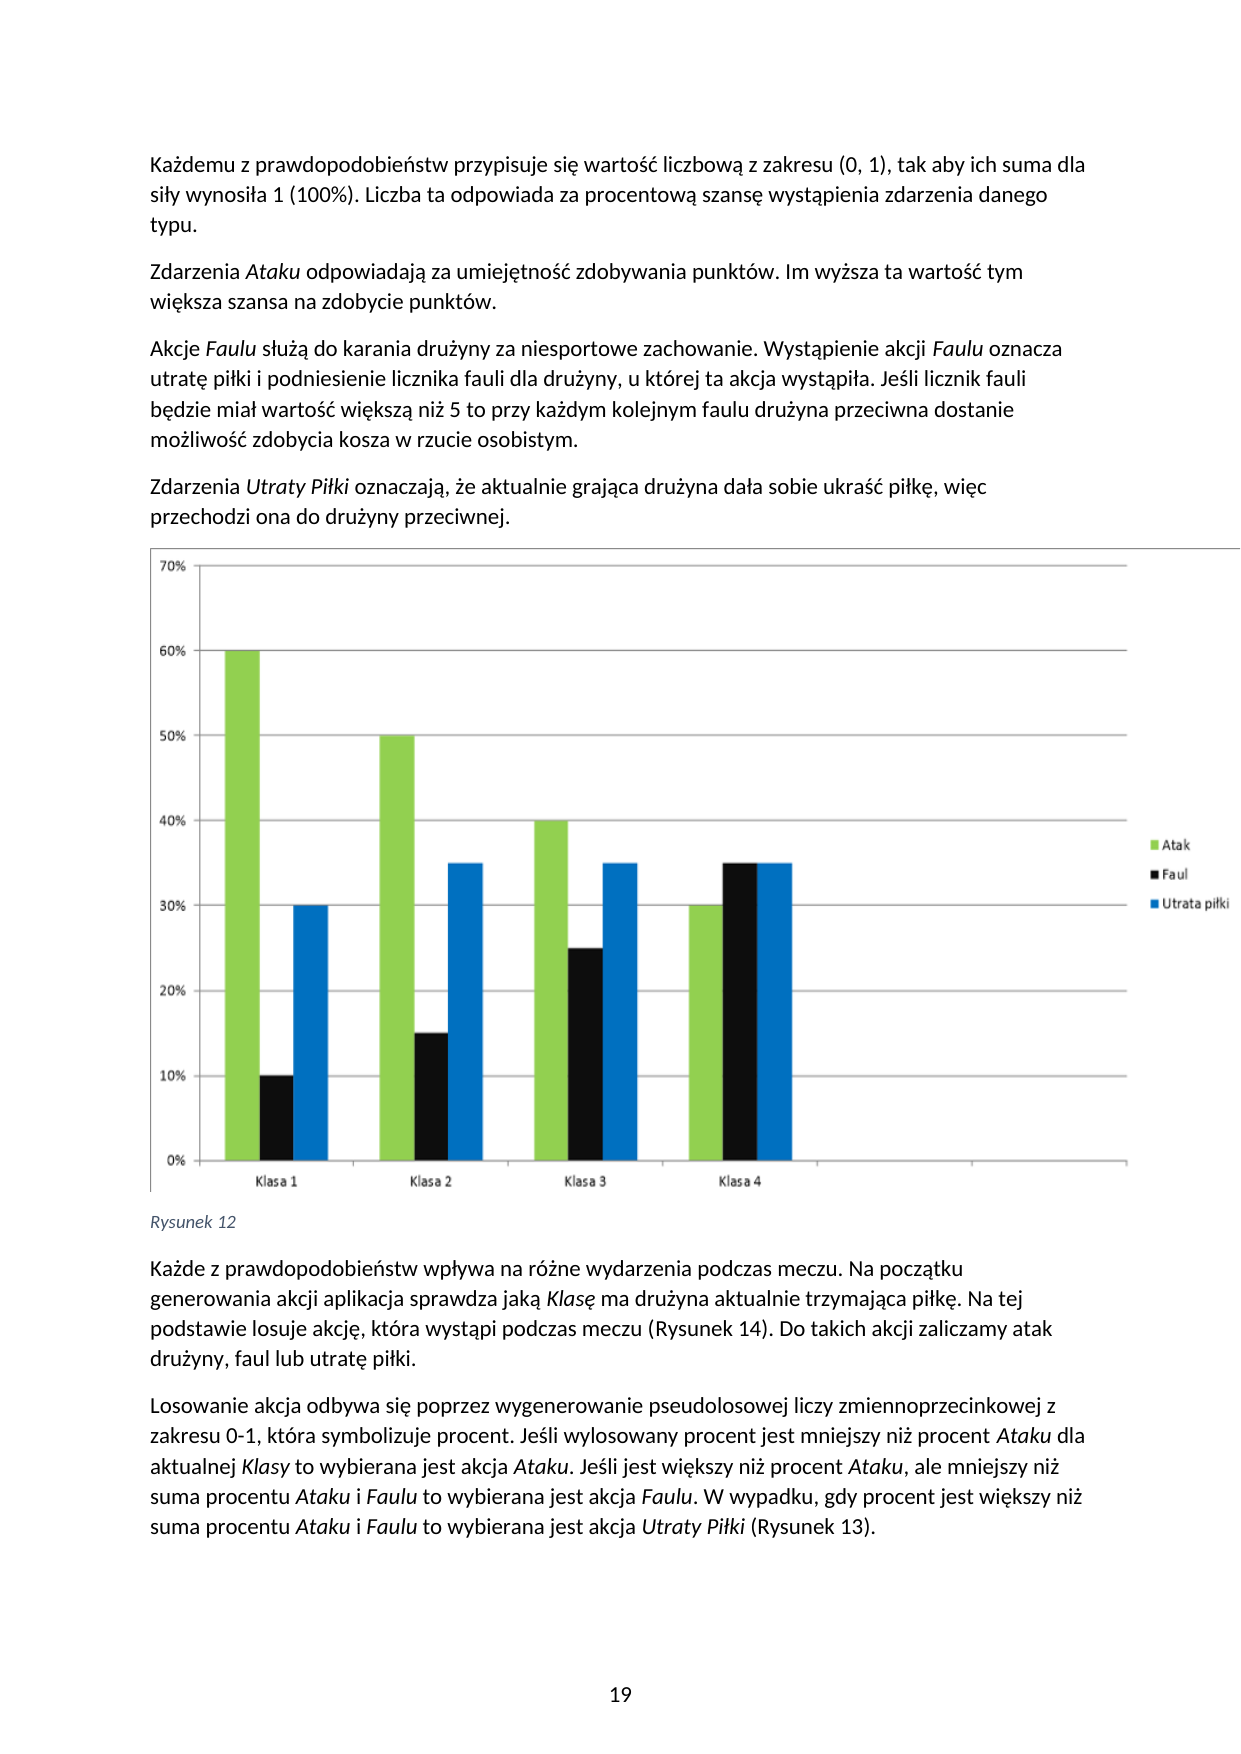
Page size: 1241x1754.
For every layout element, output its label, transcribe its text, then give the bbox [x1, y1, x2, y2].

text Zdarzenia Utraty Piłki oznaczają, że aktualnie grająca drużyna dała sobie ukraść piłkę, więc przechodzi ona do drużyny przeciwnej. [150, 472, 1090, 530]
text Zdarzenia Ataku odpowiadają za umiejętność zdobywania punktów. Im wyższa ta wartość tym większa szansa na zdobycie punktów. [150, 257, 1090, 316]
text Każdemu z prawdopodobieństw przypisuje się wartość liczbową z zakresu (0, 1), tak aby ich suma dla siły wynosiła 1 (100%). Liczba ta odpowiada za procentową szansę wystąpienia zdarzenia danego typu. [150, 150, 1090, 238]
text Losowanie akcja odbywa się poprzez wygenerowanie pseudolosowej liczy zmiennoprzecinkowej z zakresu 0-1, która symbolizuje procent. Jeśli wylosowany procent jest mniejszy niż procent Ataku dla aktualnej Klasy to wybierana jest akcja Ataku. Jeśli jest większy niż procent Ataku, ale mniejszy niż suma procentu Ataku i Faulu to wybierana jest akcja Faulu. W wypadku, gdy procent jest większy niż suma procentu Ataku i Faulu to wybierana jest akcja Utraty Piłki (Rysunek 13). [150, 1391, 1090, 1540]
text Akcje Faulu służą do karania drużyny za niesportowe zachowanie. Wystąpienie akcji Faulu oznacza utratę piłki i podniesienie licznika fauli dla drużyny, u której ta akcja wystąpiła. Jeśli licznik fauli będzie miał wartość większą niż 5 to przy każdym kolejnym faulu drużyna przeciwna dostanie możliwość zdobycia kosza w rzucie osobistym. [150, 334, 1090, 453]
text Każde z prawdopodobieństw wpływa na różne wydarzenia podczas meczu. Na początku generowania akcji aplikacja sprawdza jaką Klasę ma drużyna aktualnie trzymająca piłkę. Na tej podstawie losuje akcję, która wystąpi podczas meczu (Rysunek 14). Do takich akcji zaliczamy atak drużyny, faul lub utratę piłki. [150, 1254, 1090, 1373]
picture [150, 548, 1241, 1192]
